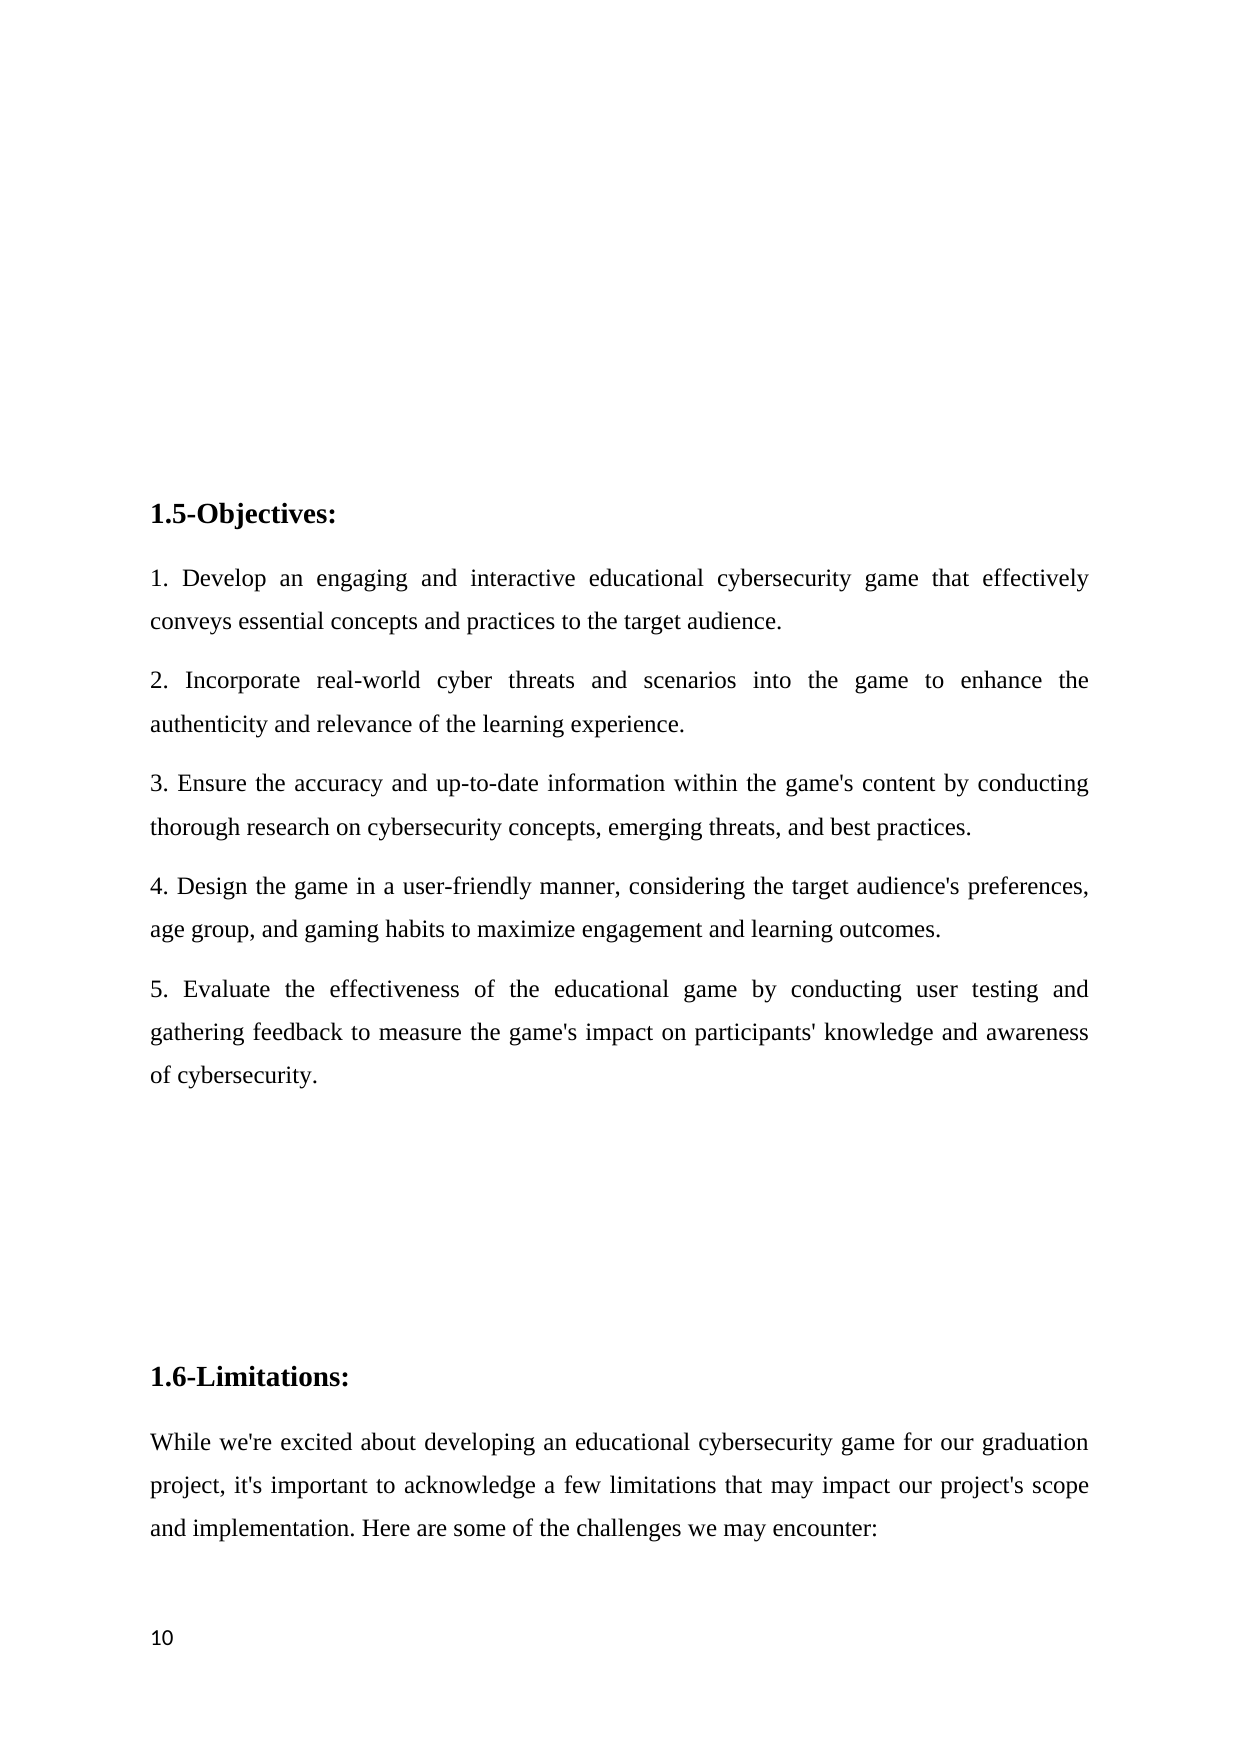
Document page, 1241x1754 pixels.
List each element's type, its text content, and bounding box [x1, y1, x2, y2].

text 3. Ensure the accuracy and up-to-date information within the game's content by conducting thorough research on cybersecurity concepts, emerging threats, and best practices. [150, 768, 1090, 840]
text 2. Incorporate real-world cyber threats and scenarios into the game to enhance the authenticity and relevance of the learning experience. [150, 666, 1090, 737]
text 1.6-Limitations: [150, 1359, 1090, 1393]
text 5. Evaluate the effectiveness of the educational game by conducting user testing and gathering feedback to measure the game's impact on participants' knowledge and awareness of cybersecurity. [150, 974, 1090, 1089]
text 4. Design the game in a user-friendly manner, considering the target audience's preferences, age group, and gaming habits to maximize engagement and learning outcomes. [150, 871, 1090, 943]
text While we're excited about developing an educational cybersecurity game for our graduation project, it's important to acknowledge a few limitations that may impact our project's scope and implementation. Here are some of the challenges we may encounter: [150, 1427, 1090, 1542]
text 1. Develop an engaging and interactive educational cybersecurity game that effectively conveys essential concepts and practices to the target audience. [150, 563, 1090, 634]
text 1.5-Objectives: [150, 496, 1090, 529]
